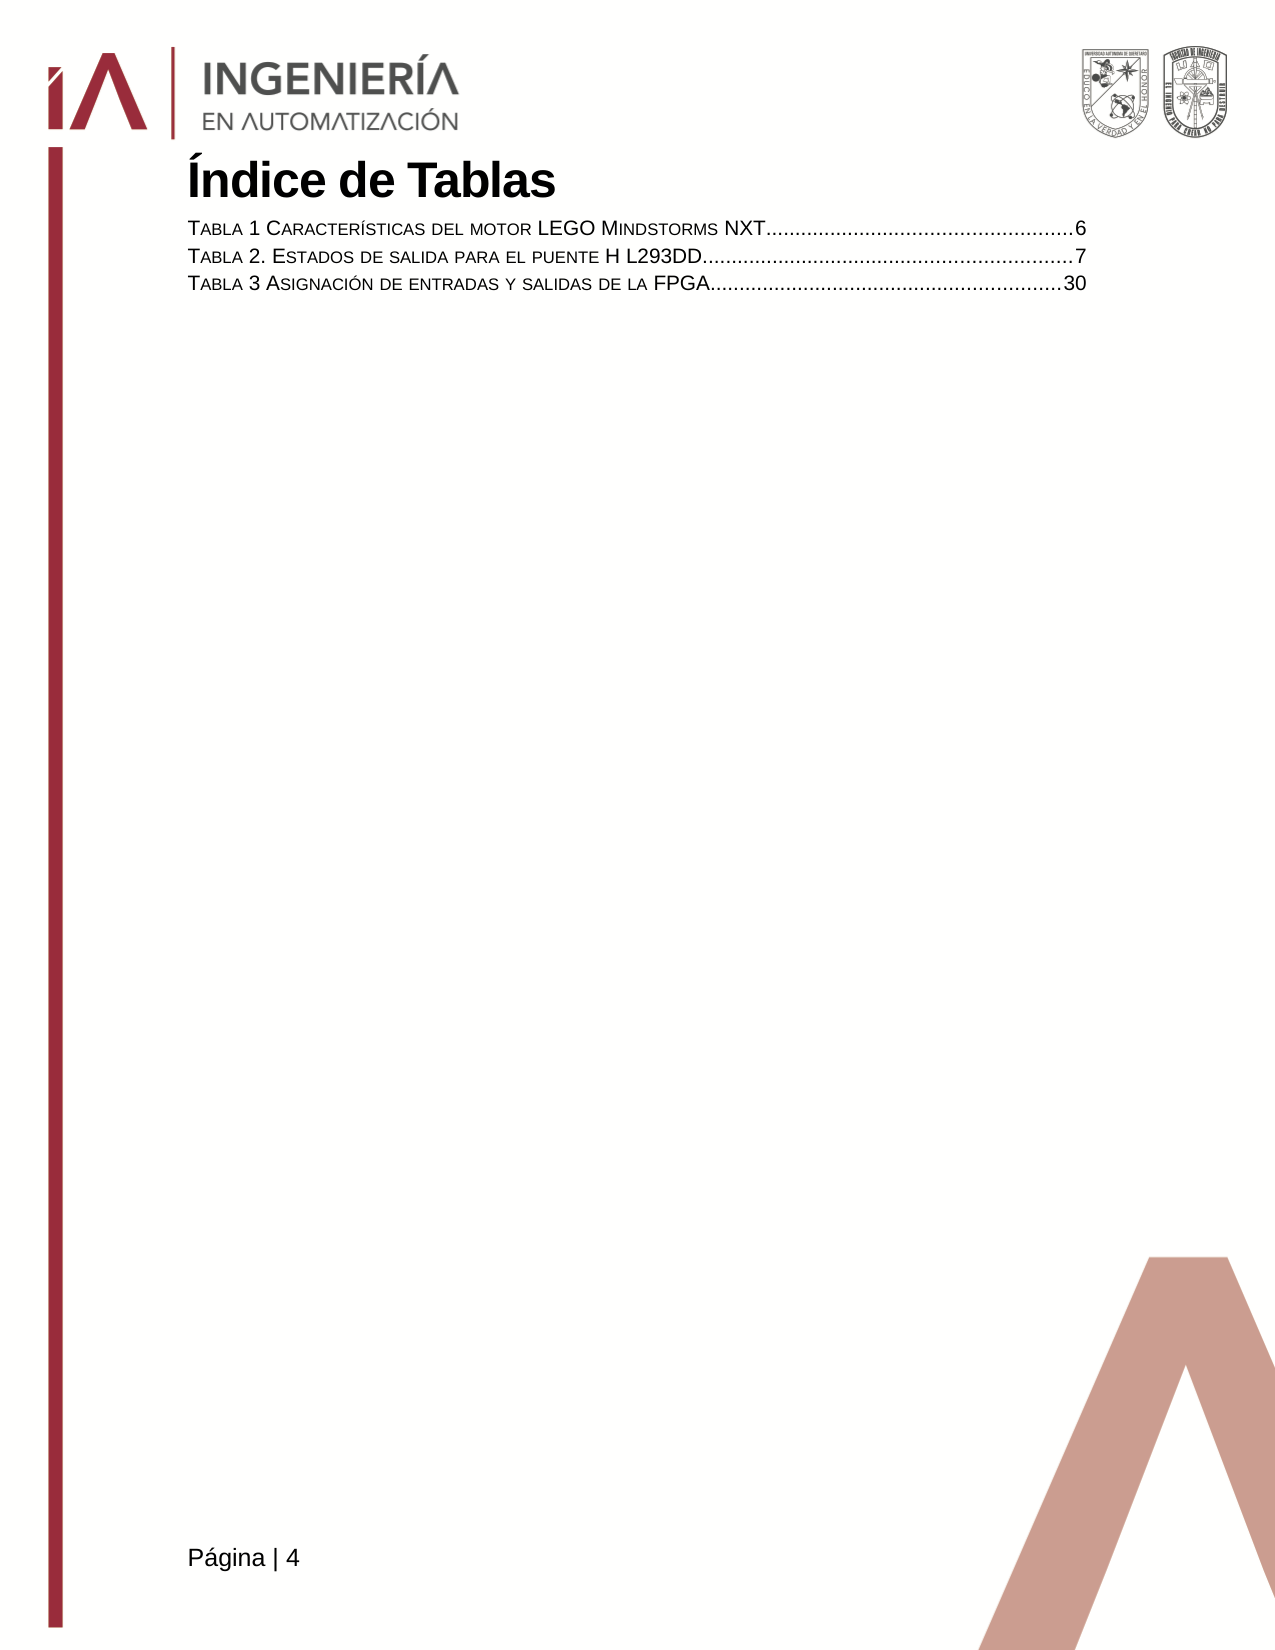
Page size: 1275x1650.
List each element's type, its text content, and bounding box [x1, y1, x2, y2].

picture [0, 0, 1275, 1650]
text Tabla 1 Características del motor LEGO Mindstorms NXT 6 [187, 216, 1087, 240]
title Índice de Tablas [187, 150, 1087, 207]
text Tabla 3 Asignación de entradas y salidas de la FPGA 30 [187, 271, 1087, 295]
text Tabla 2. Estados de salida para el puente H L293DD. 7 [187, 243, 1087, 267]
